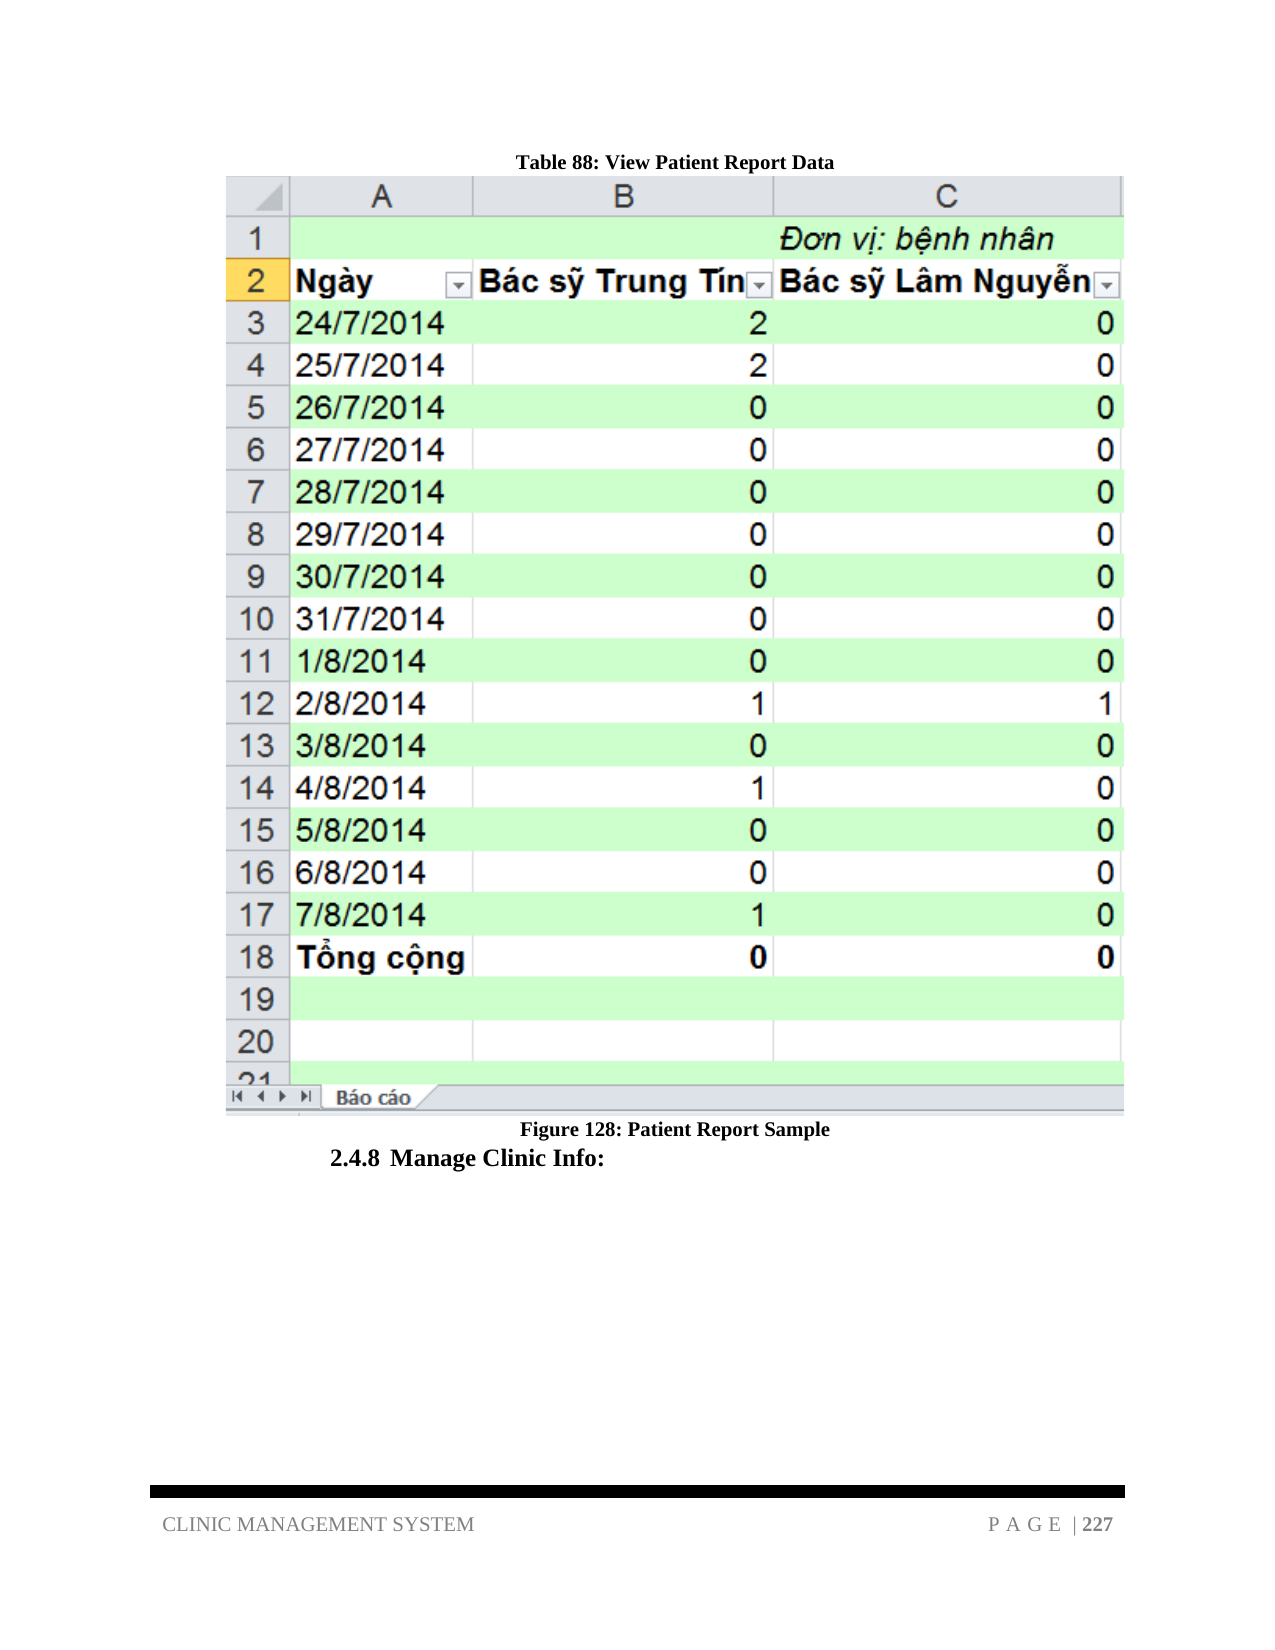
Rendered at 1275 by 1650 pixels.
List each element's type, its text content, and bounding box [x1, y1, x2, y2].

picture [225, 176, 1125, 1116]
list Table 88: View Patient Report Data [225, 150, 1125, 174]
subtitle Manage Clinic Info: [330, 1143, 1125, 1172]
list Figure 128: Patient Report Sample [225, 1117, 1125, 1141]
